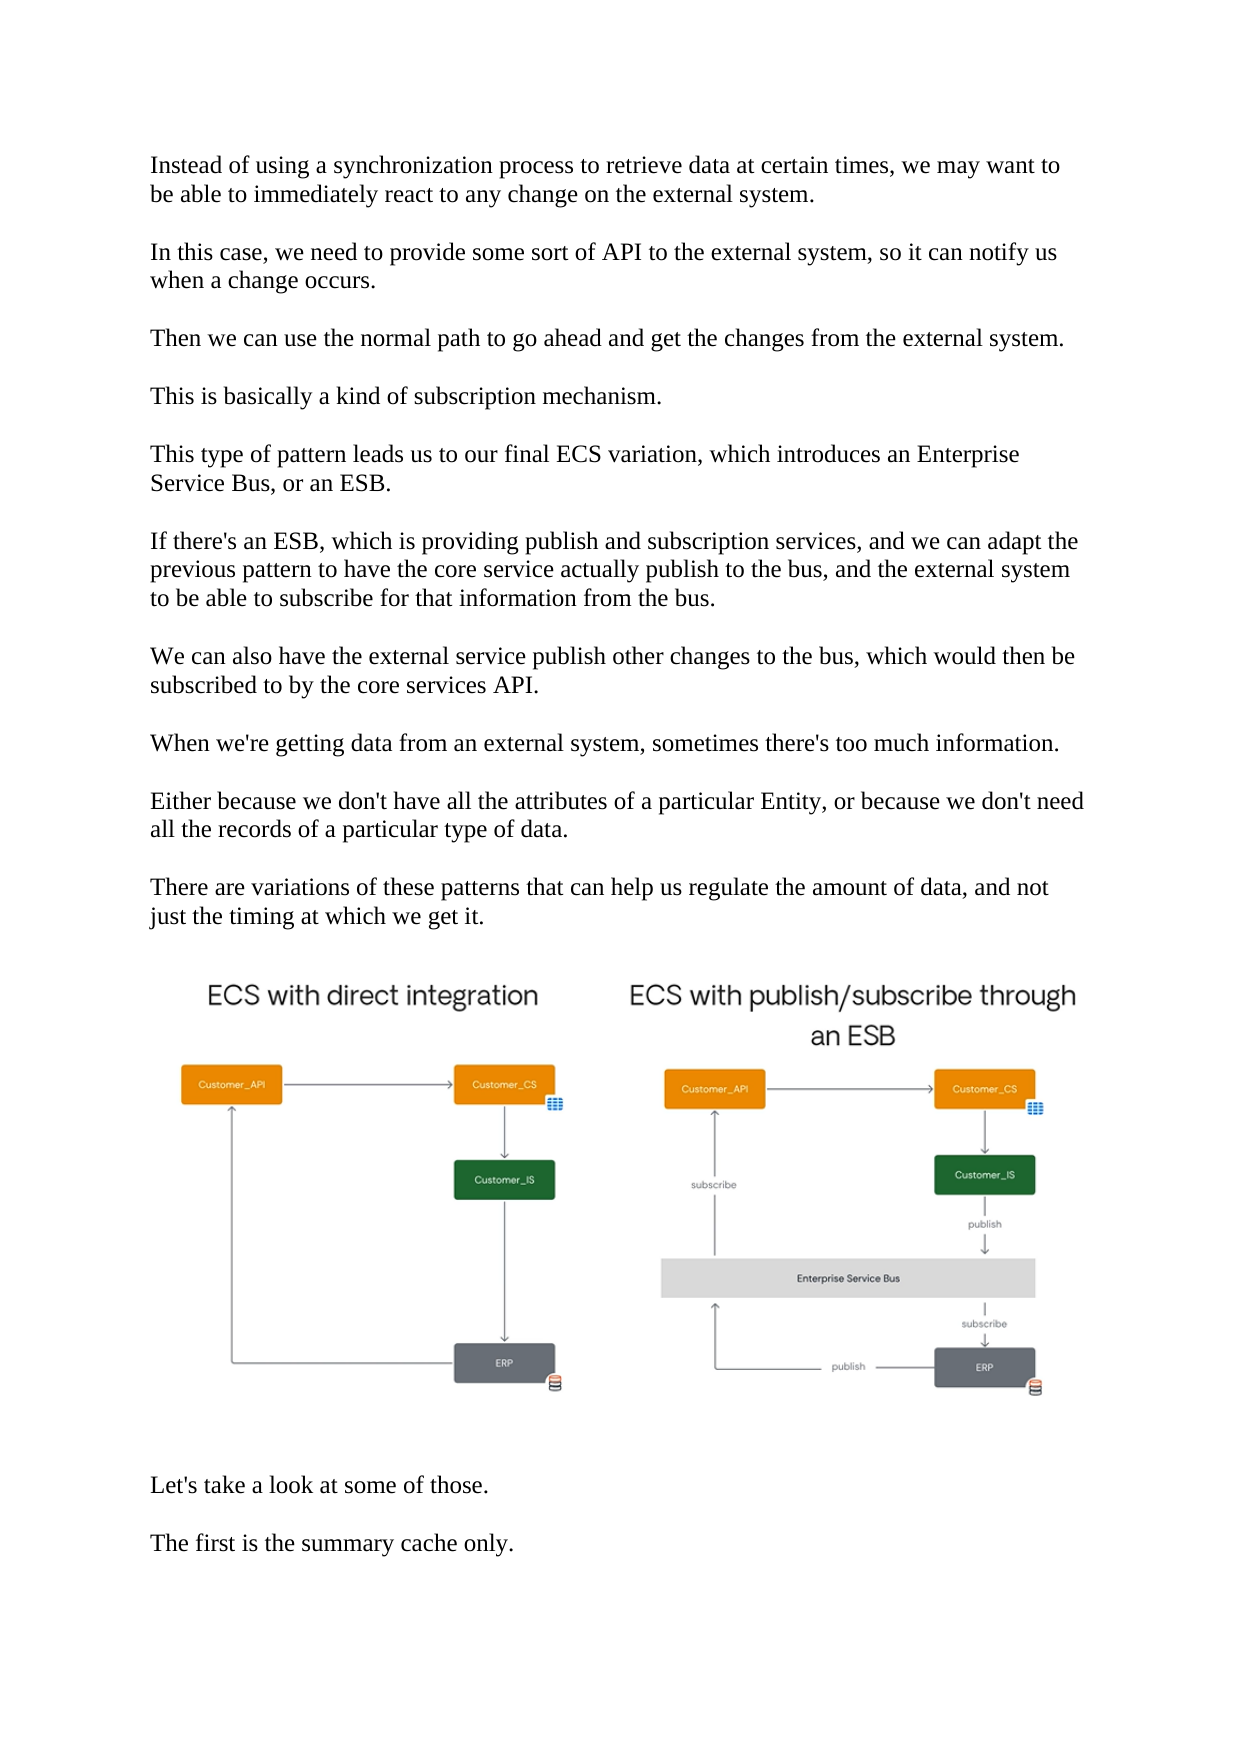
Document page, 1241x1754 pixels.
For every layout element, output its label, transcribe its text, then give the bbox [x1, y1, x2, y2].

text If there's an ESB, which is providing publish and subscription services, and we can adapt the previous pattern to have the core service actually publish to the bus, and the external system to be able to subscribe for that information from the bus. [150, 526, 1090, 612]
text Then we can use the normal path to go ahead and get the changes from the external system. [150, 323, 1090, 352]
text We can also have the external service publish other changes to the bus, which would then be subscribed to by the core services API. [150, 641, 1090, 699]
text The first is the summary cache only. [150, 1528, 1090, 1557]
picture [150, 958, 1091, 1442]
text When we're getting data from an external system, sometimes there's too much information. [150, 728, 1090, 757]
text In this case, we need to provide some sort of API to the external system, so it can notify us when a change occurs. [150, 237, 1090, 294]
text This is basically a kind of subscription mechanism. [150, 381, 1090, 410]
text Let's take a look at some of those. [150, 1470, 1090, 1499]
text Instead of using a synchronization process to retrieve data at certain times, we may want to be able to immediately react to any change on the external system. [150, 150, 1090, 207]
text Either because we don't have all the attributes of a particular Entity, or because we don't need all the records of a particular type of data. [150, 786, 1090, 843]
text This type of pattern leads us to our final ECS variation, which introduces an Enterprise Service Bus, or an ESB. [150, 439, 1090, 497]
text There are variations of these patterns that can help us regulate the amount of data, and not just the timing at which we get it. [150, 872, 1090, 958]
